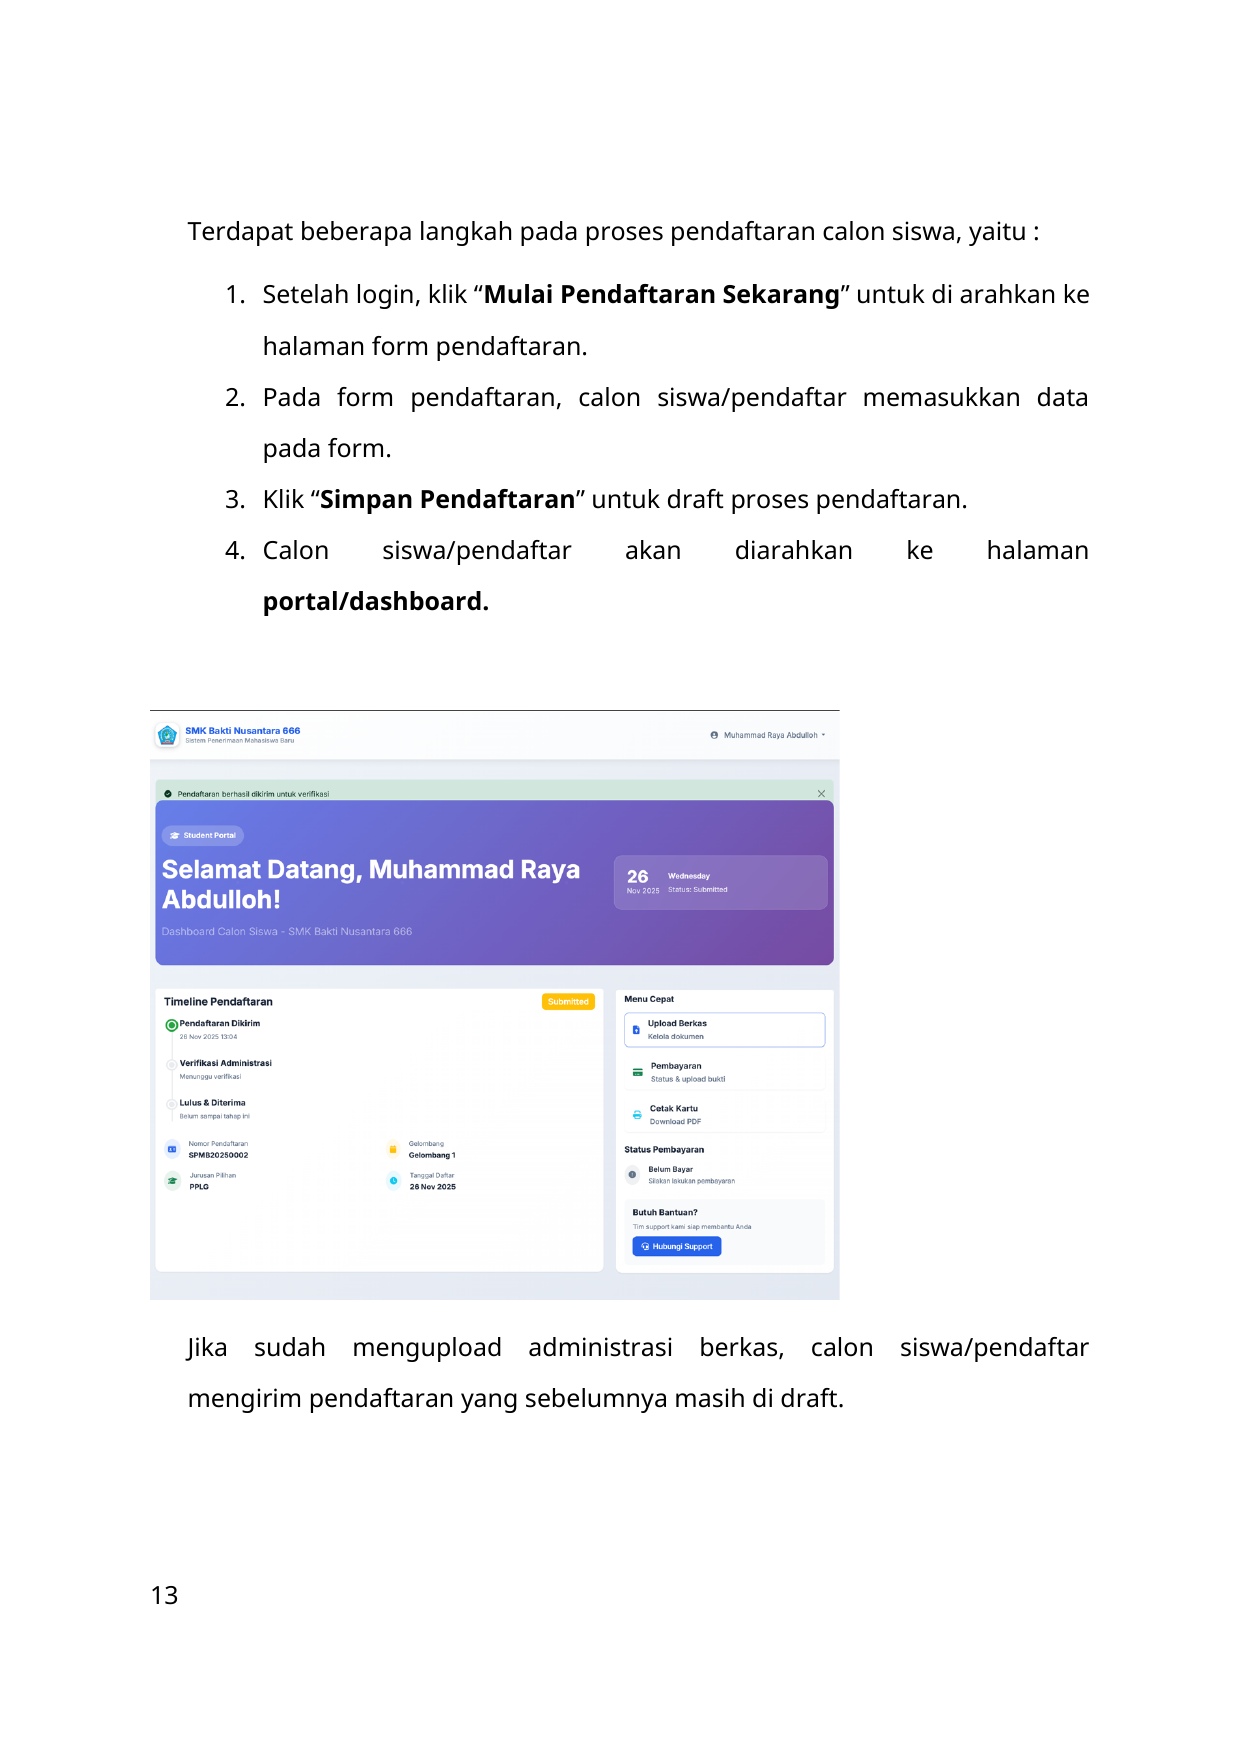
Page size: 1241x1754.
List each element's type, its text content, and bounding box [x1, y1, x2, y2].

text Jika sudah mengupload administrasi berkas, calon siswa/pendaftar mengirim pendaftaran yang sebelumnya masih di draft. [187, 1329, 1090, 1414]
list Pada form pendaftaran, calon siswa/pendaftar memasukkan data pada form. [225, 379, 1090, 464]
list Klik “Simpan Pendaftaran” untuk draft proses pendaftaran. [225, 481, 1090, 515]
list Calon siswa/pendaftar akan diarahkan ke halaman portal/dashboard. [225, 532, 1090, 617]
picture [150, 710, 840, 1300]
text Terdapat beberapa langkah pada proses pendaftaran calon siswa, yaitu : [187, 213, 1090, 248]
list Setelah login, klik “Mulai Pendaftaran Sekarang” untuk di arahkan ke halaman form pendaftaran. [225, 277, 1090, 362]
